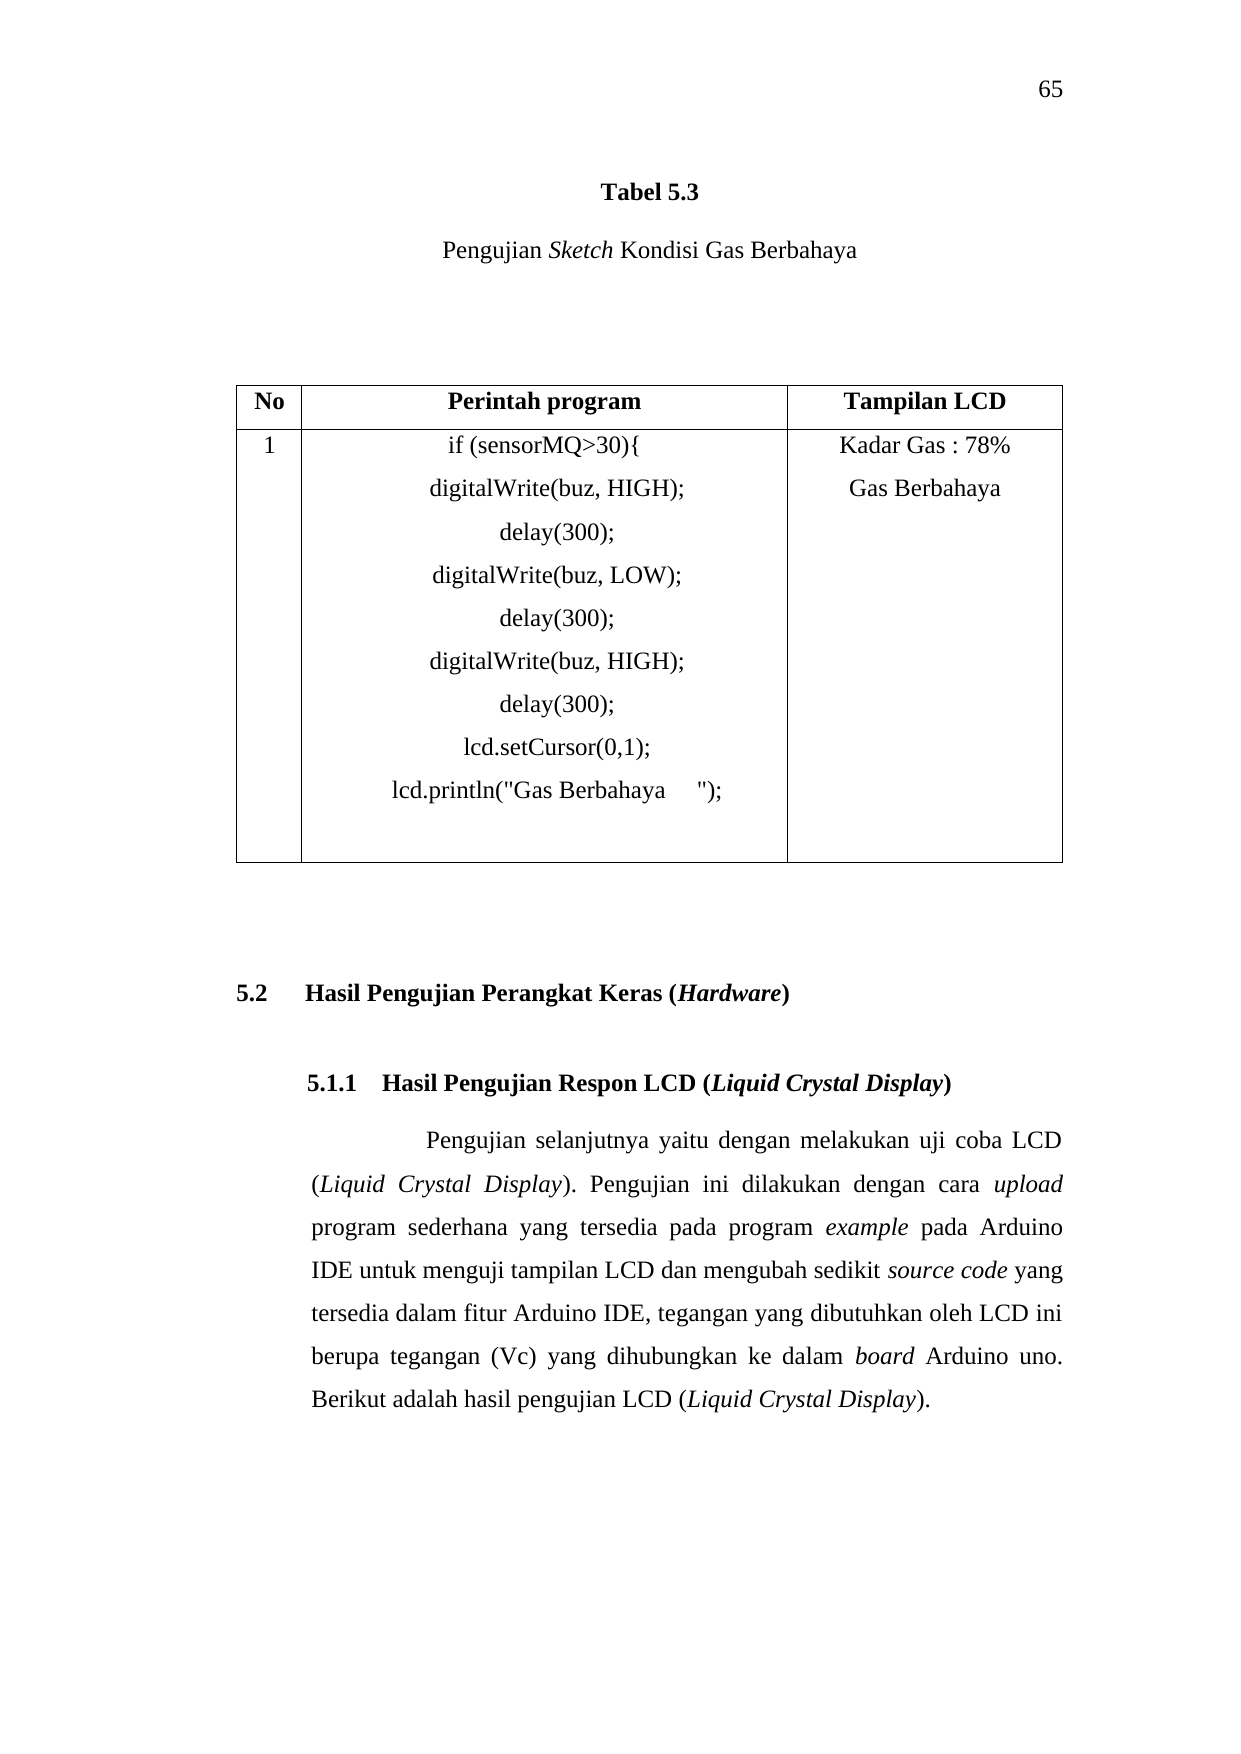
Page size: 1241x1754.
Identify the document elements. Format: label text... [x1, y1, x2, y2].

table_cell if (sensorMQ>30){ digitalWrite(buz, HIGH); delay(300); digitalWrite(buz, LOW); delay(300); digitalWrite(buz, HIGH); delay(300); lcd.setCursor(0,1); lcd.println("Gas Berbahaya "); [302, 430, 787, 862]
table_header No [237, 386, 301, 429]
text Tabel 5.3 [236, 177, 1063, 206]
text 5.1.1 Hasil Pengujian Respon LCD (Liquid Crystal Display) [236, 1068, 1063, 1097]
table_cell Kadar Gas : 78% Gas Berbahaya [788, 430, 1062, 862]
table_cell 1 [237, 430, 301, 862]
table_header Tampilan LCD [788, 386, 1062, 429]
table_header Perintah program [302, 386, 787, 429]
text Pengujian selanjutnya yaitu dengan melakukan uji coba LCD (Liquid Crystal Display). Pengujian ini dilakukan dengan cara upload program sederhana yang tersedia pada program example pada Arduino IDE untuk menguji tampilan LCD dan mengubah sedikit source code yang tersedia dalam fitur Arduino IDE, tegangan yang dibutuhkan oleh LCD ini berupa tegangan (Vc) yang dihubungkan ke dalam board Arduino uno. Berikut adalah hasil pengujian LCD (Liquid Crystal Display). [236, 1126, 1063, 1413]
text Pengujian Sketch Kondisi Gas Berbahaya [236, 235, 1063, 263]
text 5.2 Hasil Pengujian Perangkat Keras (Hardware) [236, 978, 1063, 1006]
